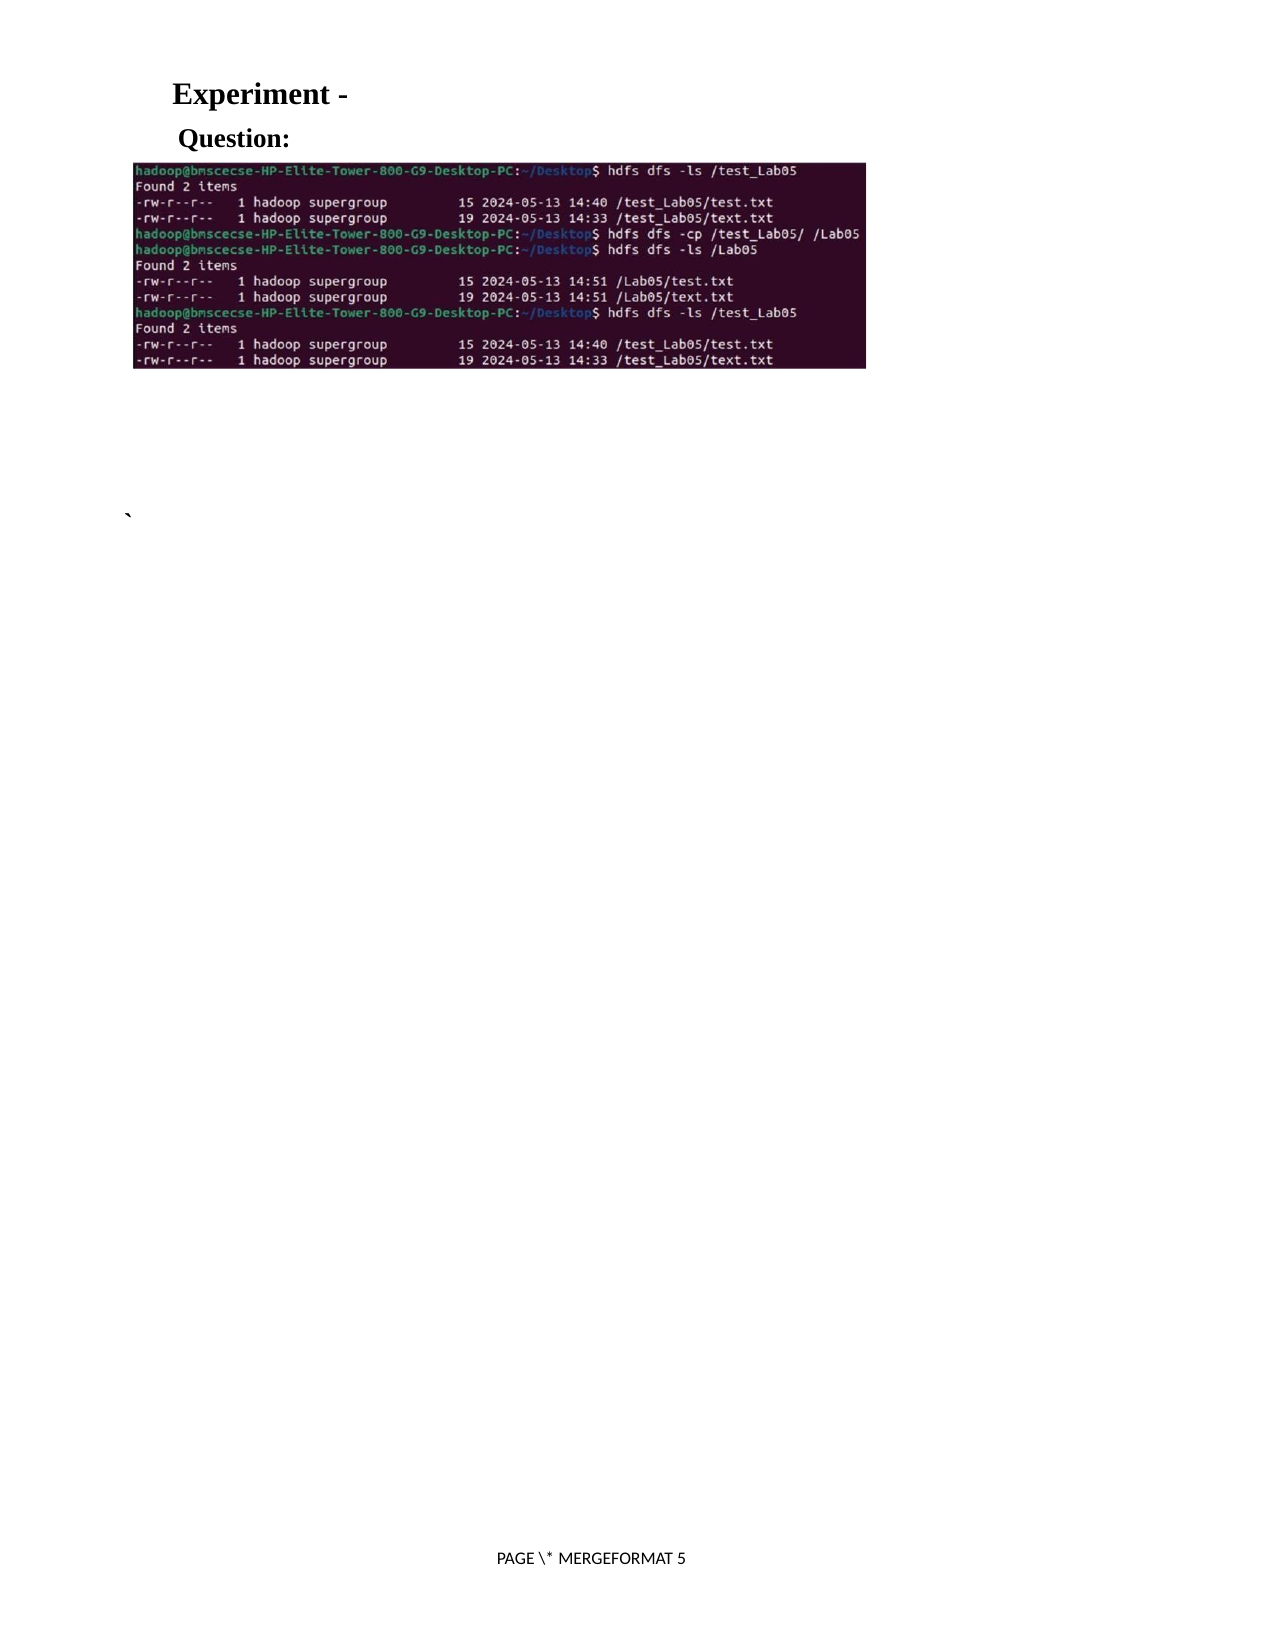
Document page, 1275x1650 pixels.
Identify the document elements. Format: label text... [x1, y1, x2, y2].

text ` [124, 507, 1161, 538]
picture [132, 162, 867, 369]
